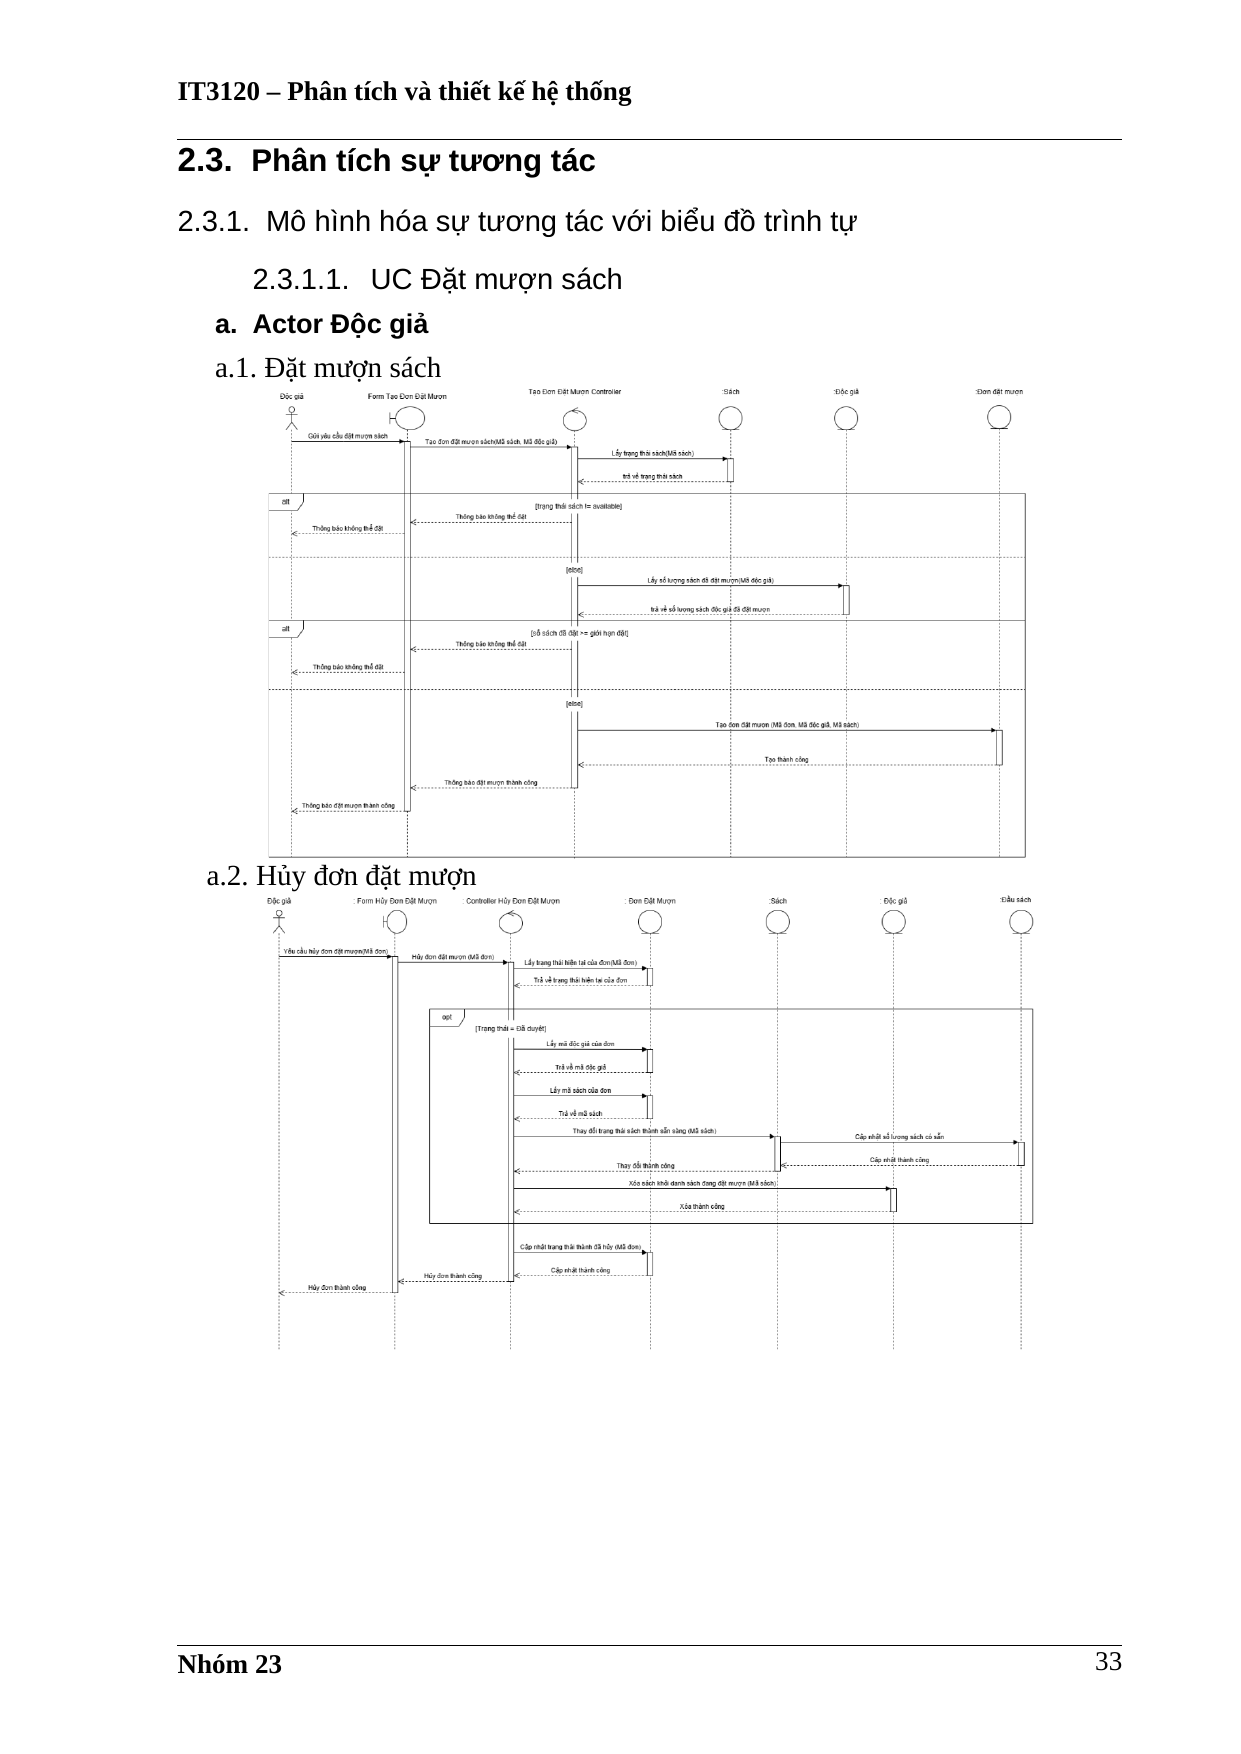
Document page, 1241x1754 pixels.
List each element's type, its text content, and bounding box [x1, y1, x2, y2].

subtitle Actor Độc giả [215, 308, 1122, 340]
picture [261, 892, 1038, 1351]
subtitle Mô hình hóa sự tương tác với biểu đồ trình tự [177, 204, 1122, 237]
picture [268, 383, 1031, 859]
subtitle Phân tích sự tương tác [177, 140, 1122, 179]
subtitle a.1. Đặt mượn sách [215, 350, 1122, 384]
subtitle a.2. Hủy đơn đặt mượn [177, 858, 1122, 892]
subtitle UC Đặt mượn sách [252, 262, 1122, 296]
